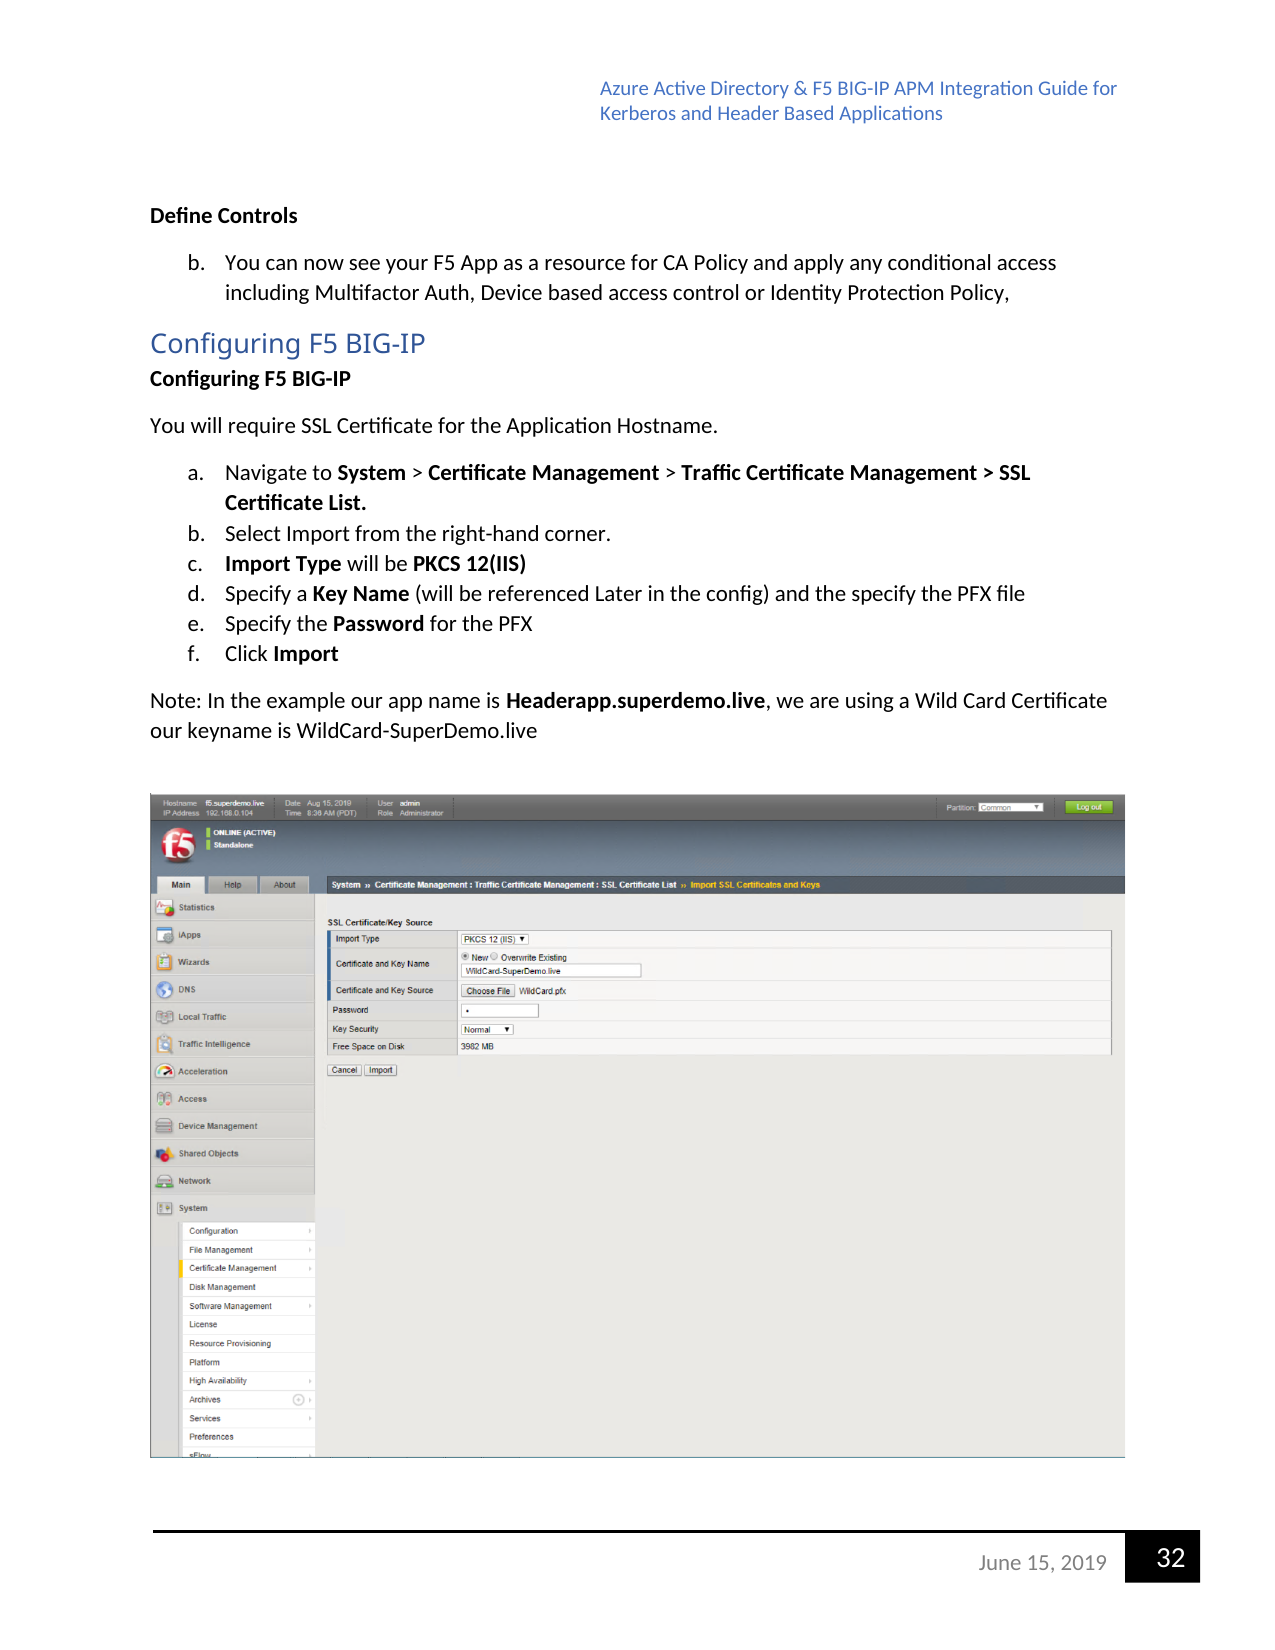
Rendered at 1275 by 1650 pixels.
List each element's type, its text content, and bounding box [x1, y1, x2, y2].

subtitle Configuring F5 BIG-IP [150, 325, 1125, 362]
list Specify the Password for the PFX [187, 609, 1125, 637]
list Select Import from the right-hand corner. [187, 519, 1125, 547]
list Import Type will be PKCS 12(IIS) [187, 549, 1125, 577]
text Configuring F5 BIG-IP [150, 364, 1125, 392]
list Click Import [187, 639, 1125, 667]
list You can now see your F5 App as a resource for CA Policy and apply any conditional access including Multifactor Auth, Device based access control or Identity Protection Policy, [187, 248, 1125, 306]
list Specify a Key Name (will be referenced Later in the config) and the specify the PFX file [187, 579, 1125, 607]
text Note: In the example our app name is Headerapp.superdemo.live, we are using a Wild Card Certificate our keyname is WildCard-SuperDemo.live [150, 686, 1125, 744]
text Define Controls [150, 201, 1125, 229]
picture [150, 793, 1125, 1458]
list Navigate to System > Certificate Management > Traffic Certificate Management > SSL Certificate List. [187, 458, 1125, 516]
text You will require SSL Certificate for the Application Hostname. [150, 411, 1125, 439]
